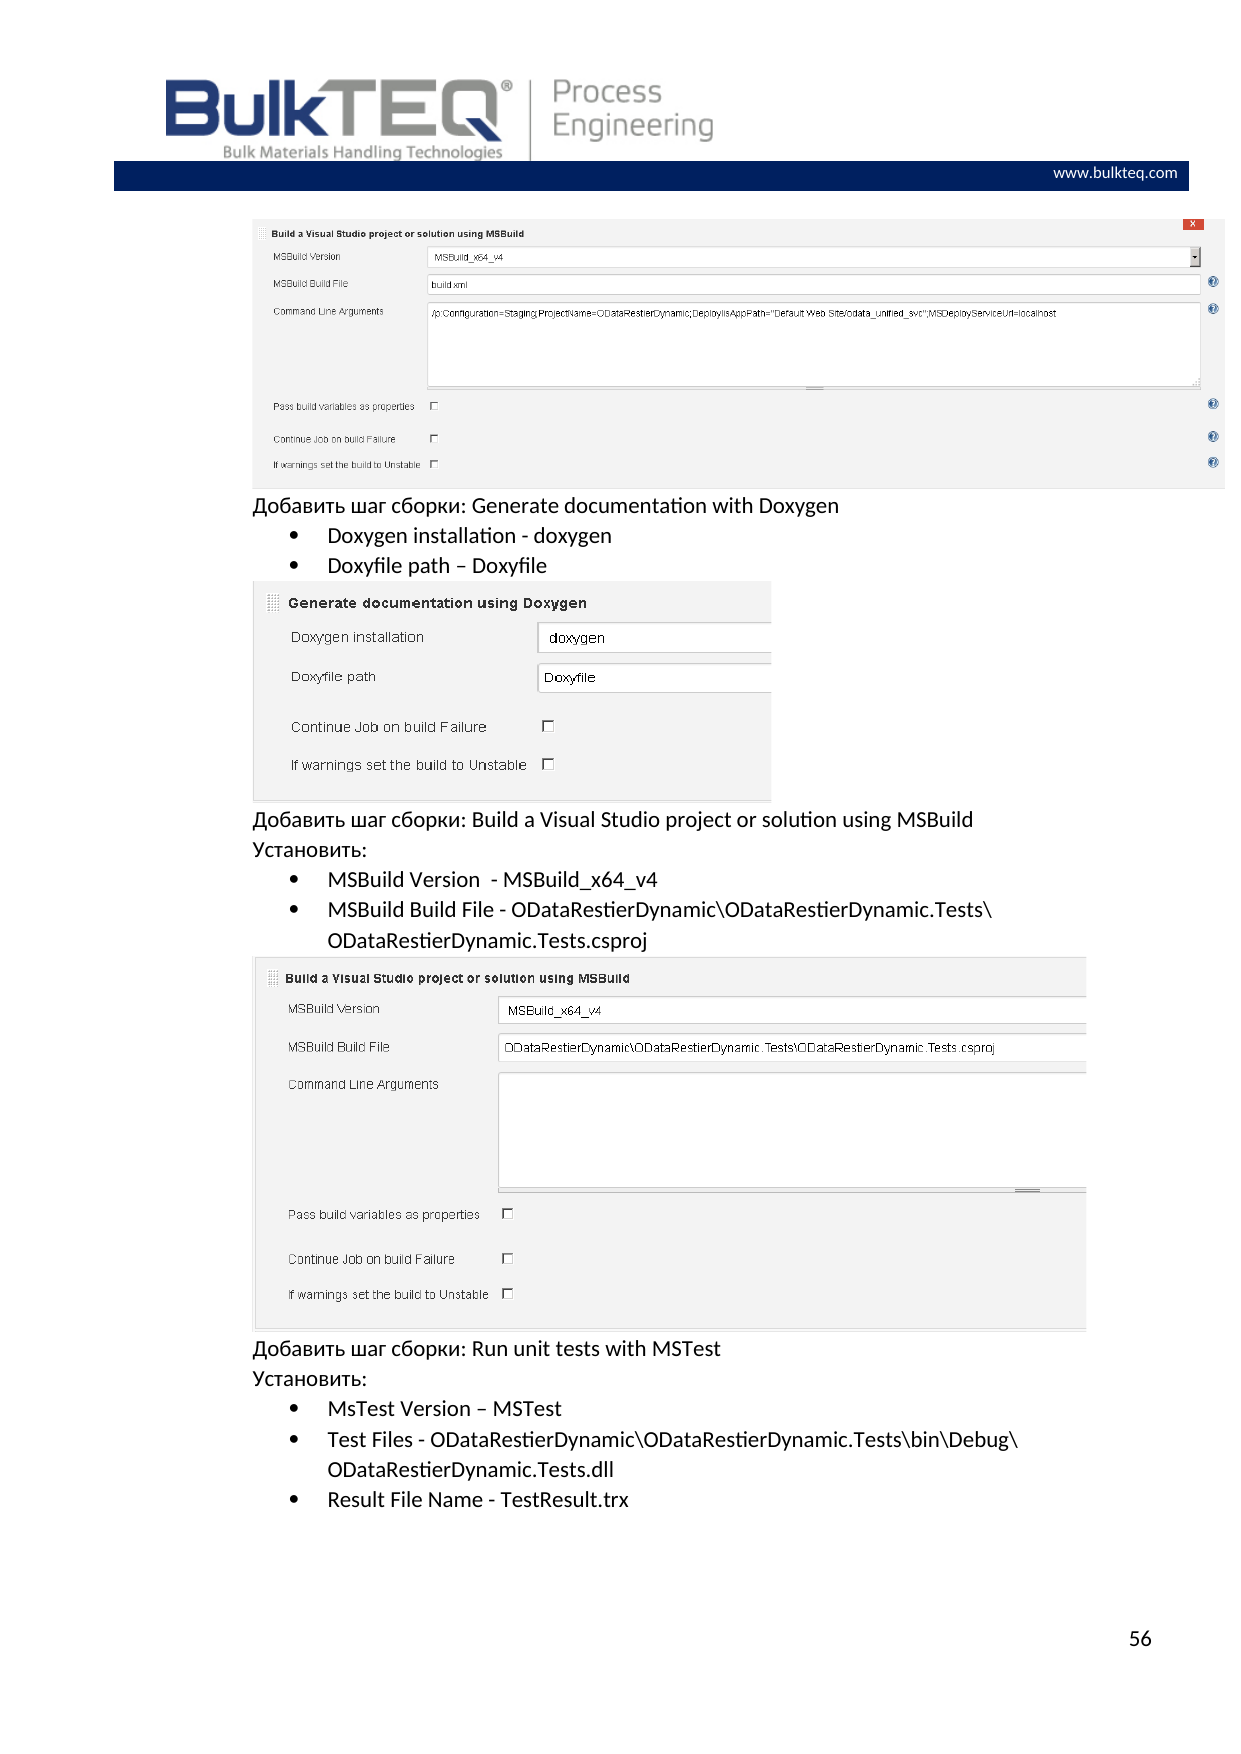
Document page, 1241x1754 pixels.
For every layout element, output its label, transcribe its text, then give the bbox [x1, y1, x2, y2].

list Добавить шаг сборки: Run unit tests with MSTest [252, 1334, 1152, 1362]
list MSBuild Build File - ODataRestierDynamic\ODataRestierDynamic.Tests\ODataRestierDynamic.Tests.csproj [290, 896, 1152, 954]
list Добавить шаг сборки: Build a Visual Studio project or solution using MSBuild [252, 805, 1152, 833]
list Добавить шаг сборки: Generate documentation with Doxygen [252, 491, 1152, 519]
list MsTest Version – MSTest [290, 1394, 1152, 1423]
list Test Files - ODataRestierDynamic\ODataRestierDynamic.Tests\bin\Debug\ODataRestierDynamic.Tests.dll [290, 1425, 1152, 1483]
picture [166, 78, 713, 161]
list Doxyfile path – Doxyfile [290, 552, 1152, 580]
list Установить: [252, 835, 1152, 863]
list Установить: [252, 1364, 1152, 1392]
list Doxygen installation - doxygen [290, 521, 1152, 549]
list MSBuild Version - MSBuild_x64_v4 [290, 865, 1152, 893]
picture [252, 956, 1087, 1332]
list Result File Name - TestResult.trx [290, 1485, 1152, 1513]
picture [252, 219, 1225, 489]
picture [252, 581, 772, 803]
